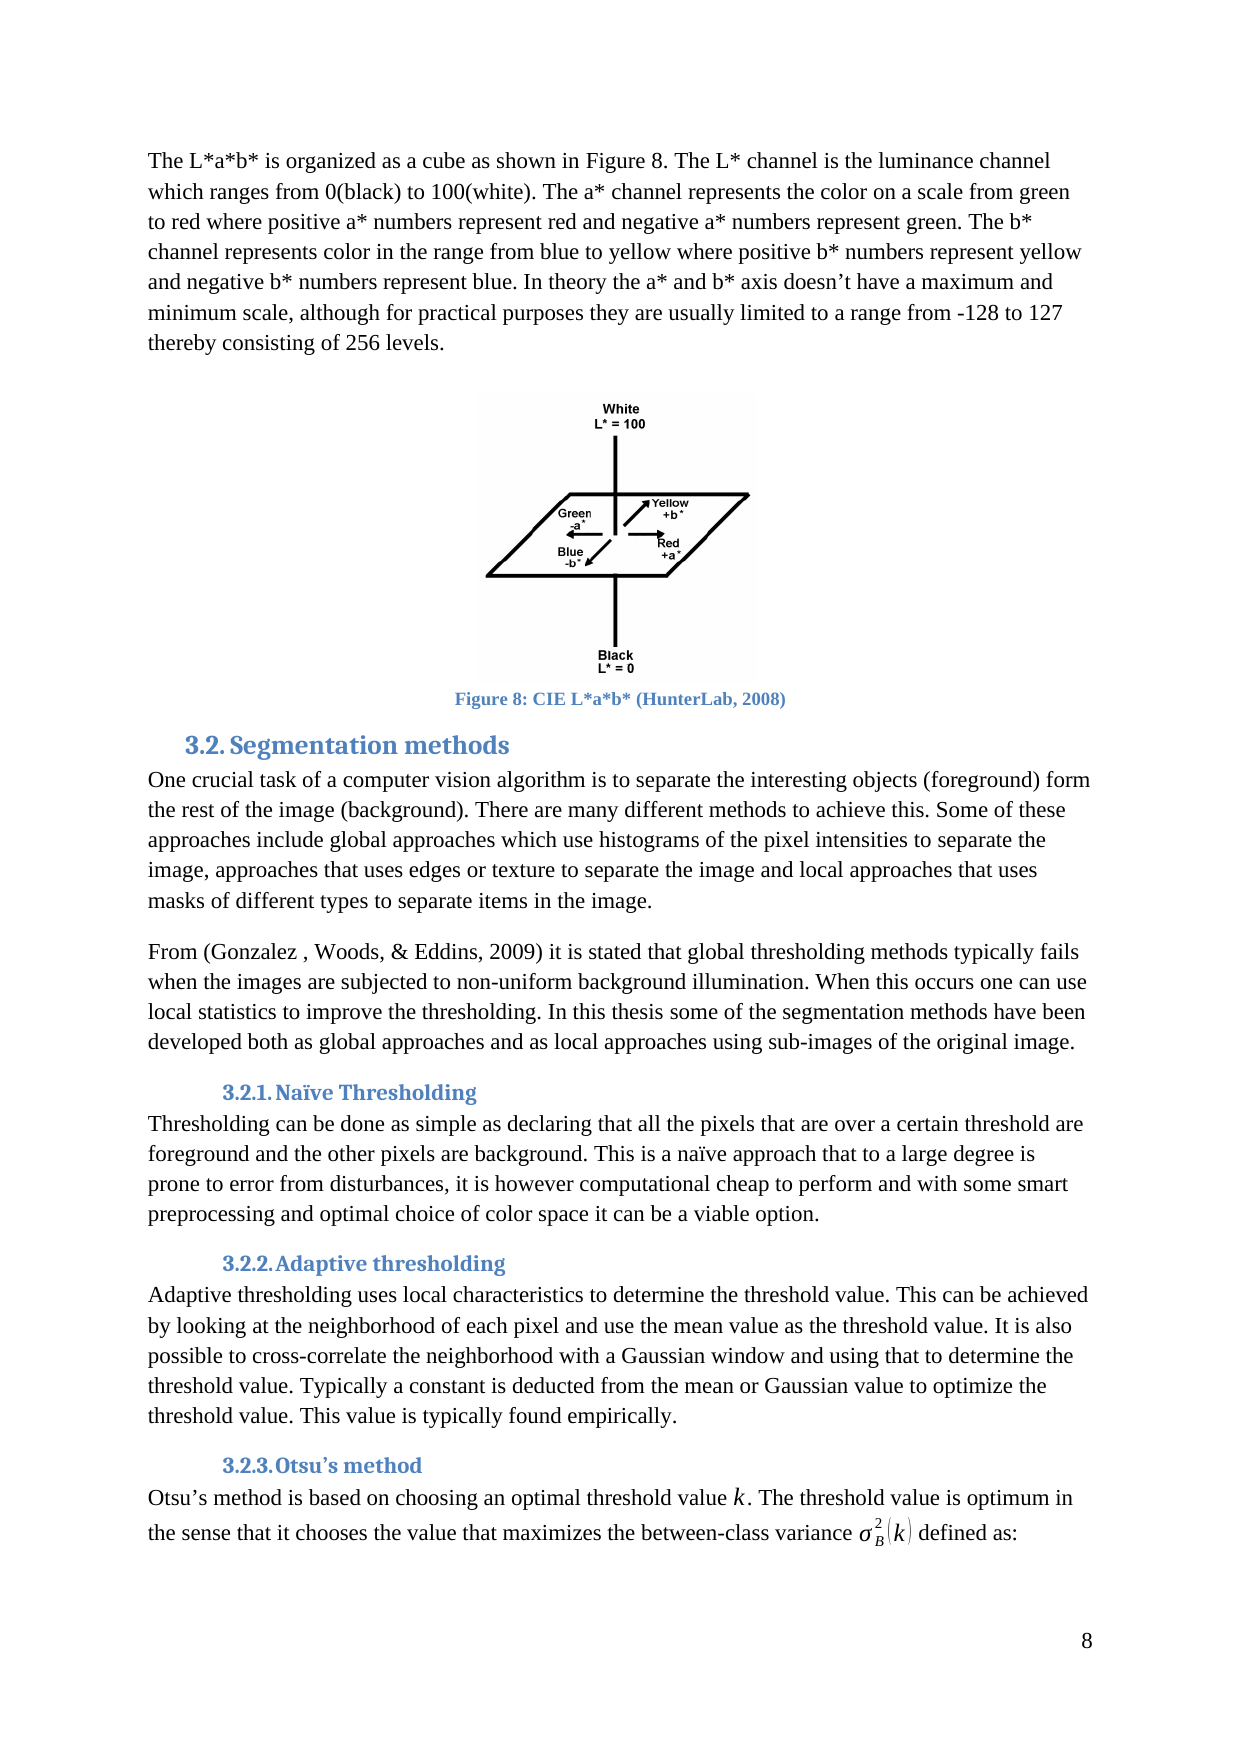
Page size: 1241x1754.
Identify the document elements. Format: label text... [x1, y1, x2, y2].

text One crucial task of a computer vision algorithm is to separate the interesting objects (foreground) form the rest of the image (background). There are many different methods to achieve this. Some of these approaches include global approaches which use histograms of the pixel intensities to separate the image, approaches that uses edges or texture to separate the image and local approaches that uses masks of different types to separate items in the image. [148, 766, 1093, 913]
text The L*a*b* is organized as a cube as shown in Figure 8. The L* channel is the luminance channel which ranges from 0(black) to 100(white). The a* channel represents the color on a scale from green to red where positive a* numbers represent red and negative a* numbers represent green. The b* channel represents color in the range from blue to yellow where positive b* numbers represent yellow and negative b* numbers represent blue. In theory the a* and b* axis doesn’t have a maximum and minimum scale, although for practical purposes they are usually limited to a range from -128 to 127 thereby consisting of 256 levels. [148, 148, 1093, 355]
text Adaptive thresholding uses local characteristics to determine the threshold value. This can be achieved by looking at the neighborhood of each pixel and use the mean value as the threshold value. It is also possible to cross-correlate the neighborhood with a Gaussian window and using that to determine the threshold value. Typically a constant is deducted from the mean or Gaussian value to optimize the threshold value. This value is typically found empirically. [148, 1281, 1093, 1429]
subtitle Adaptive thresholding [223, 1251, 1093, 1278]
text Figure 8: CIE L*a*b* [148, 688, 1093, 709]
subtitle Otsu’s method [223, 1453, 1093, 1480]
text From it is stated that global thresholding methods typically fails when the images are subjected to non-uniform background illumination. When this occurs one can use local statistics to improve the thresholding. In this thesis some of the segmentation methods have been developed both as global approaches and as local approaches using sub-images of the original image. [148, 938, 1093, 1055]
subtitle Segmentation methods [185, 730, 1093, 761]
text Otsu’s method is based on choosing an optimal threshold value . The threshold value is optimum in the sense that it chooses the value that maximizes the between-class variance defined as: [148, 1483, 1093, 1550]
picture [474, 380, 766, 684]
text Thresholding can be done as simple as declaring that all the pixels that are over a certain threshold are foreground and the other pixels are background. This is a naïve approach that to a large degree is prone to error from disturbances, it is however computational cheap to perform and with some smart preprocessing and optimal choice of color space it can be a viable option. [148, 1109, 1093, 1227]
subtitle Naïve Thresholding [223, 1079, 1093, 1106]
